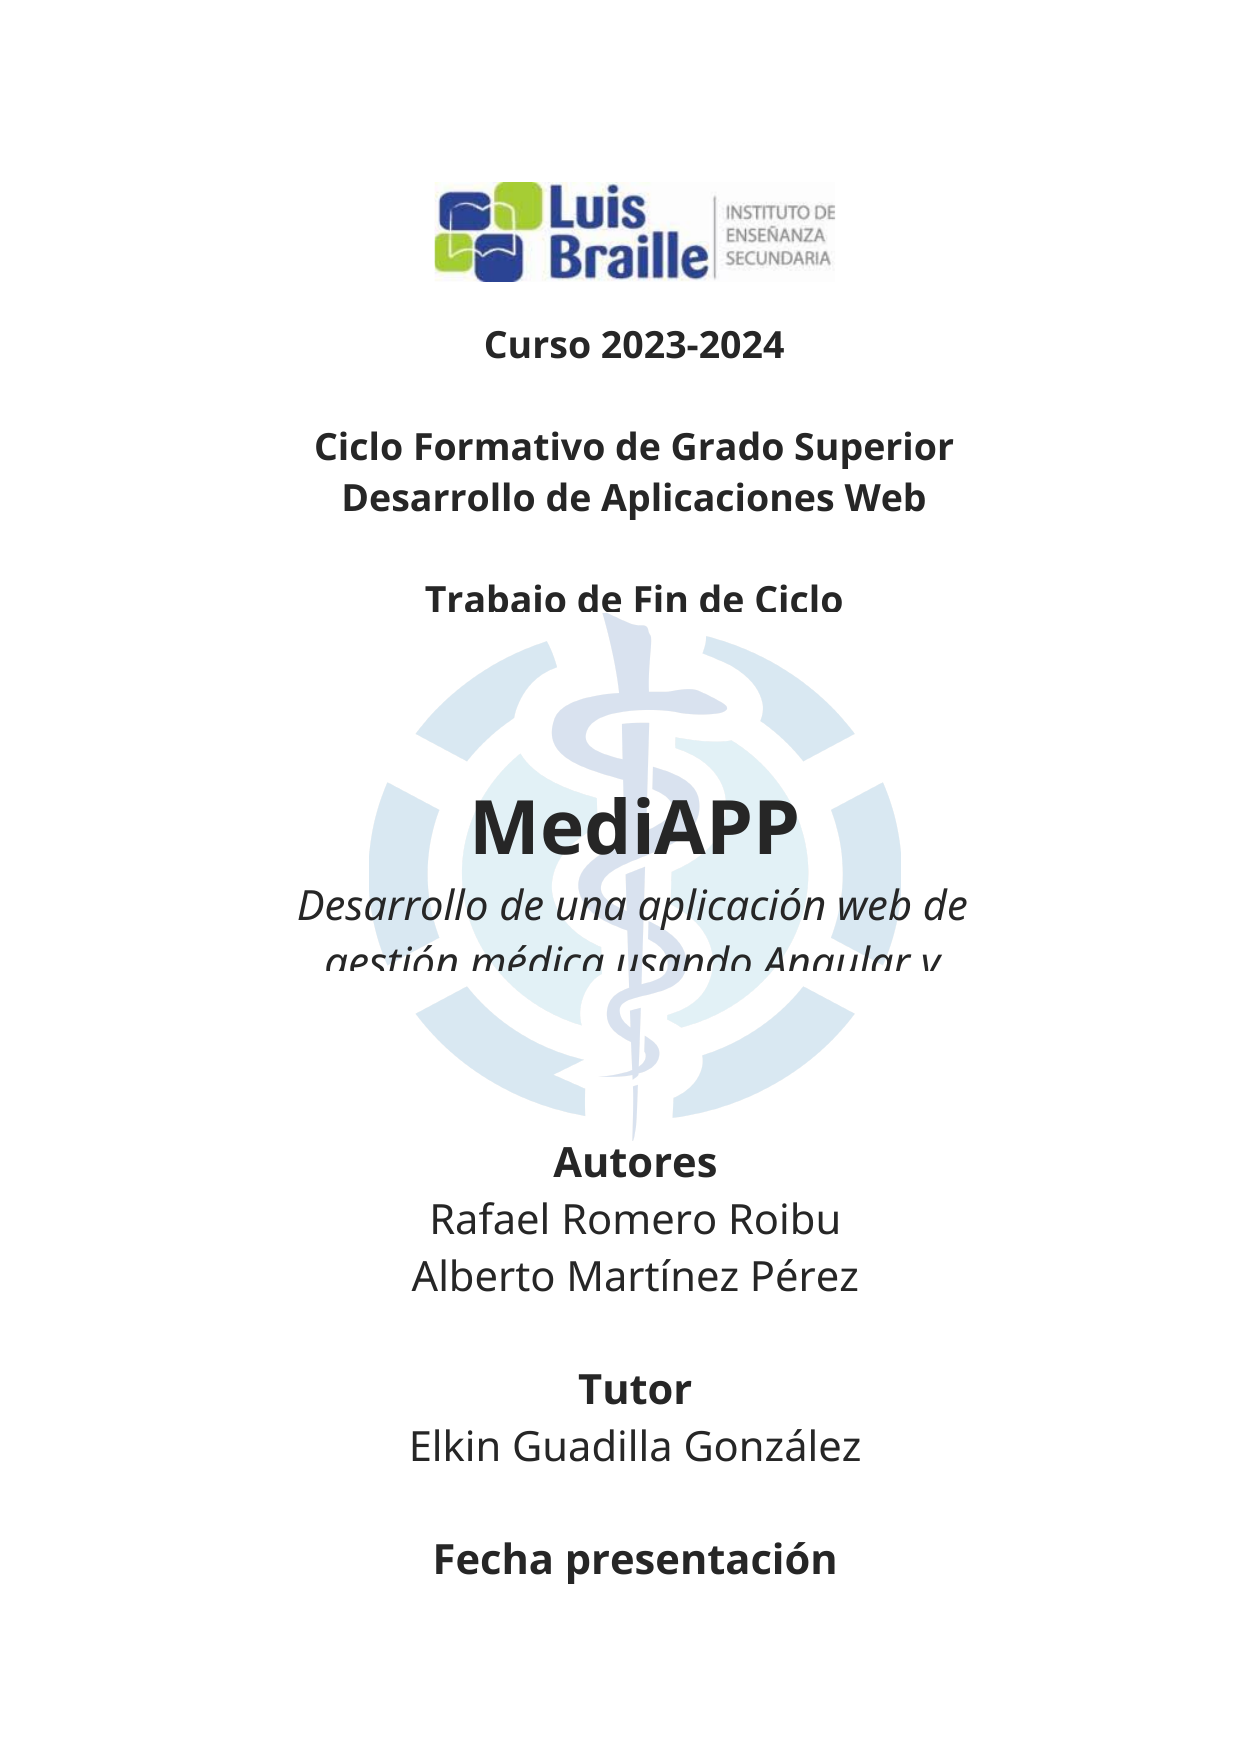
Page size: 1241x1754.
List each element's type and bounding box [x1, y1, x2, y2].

picture [434, 182, 836, 282]
